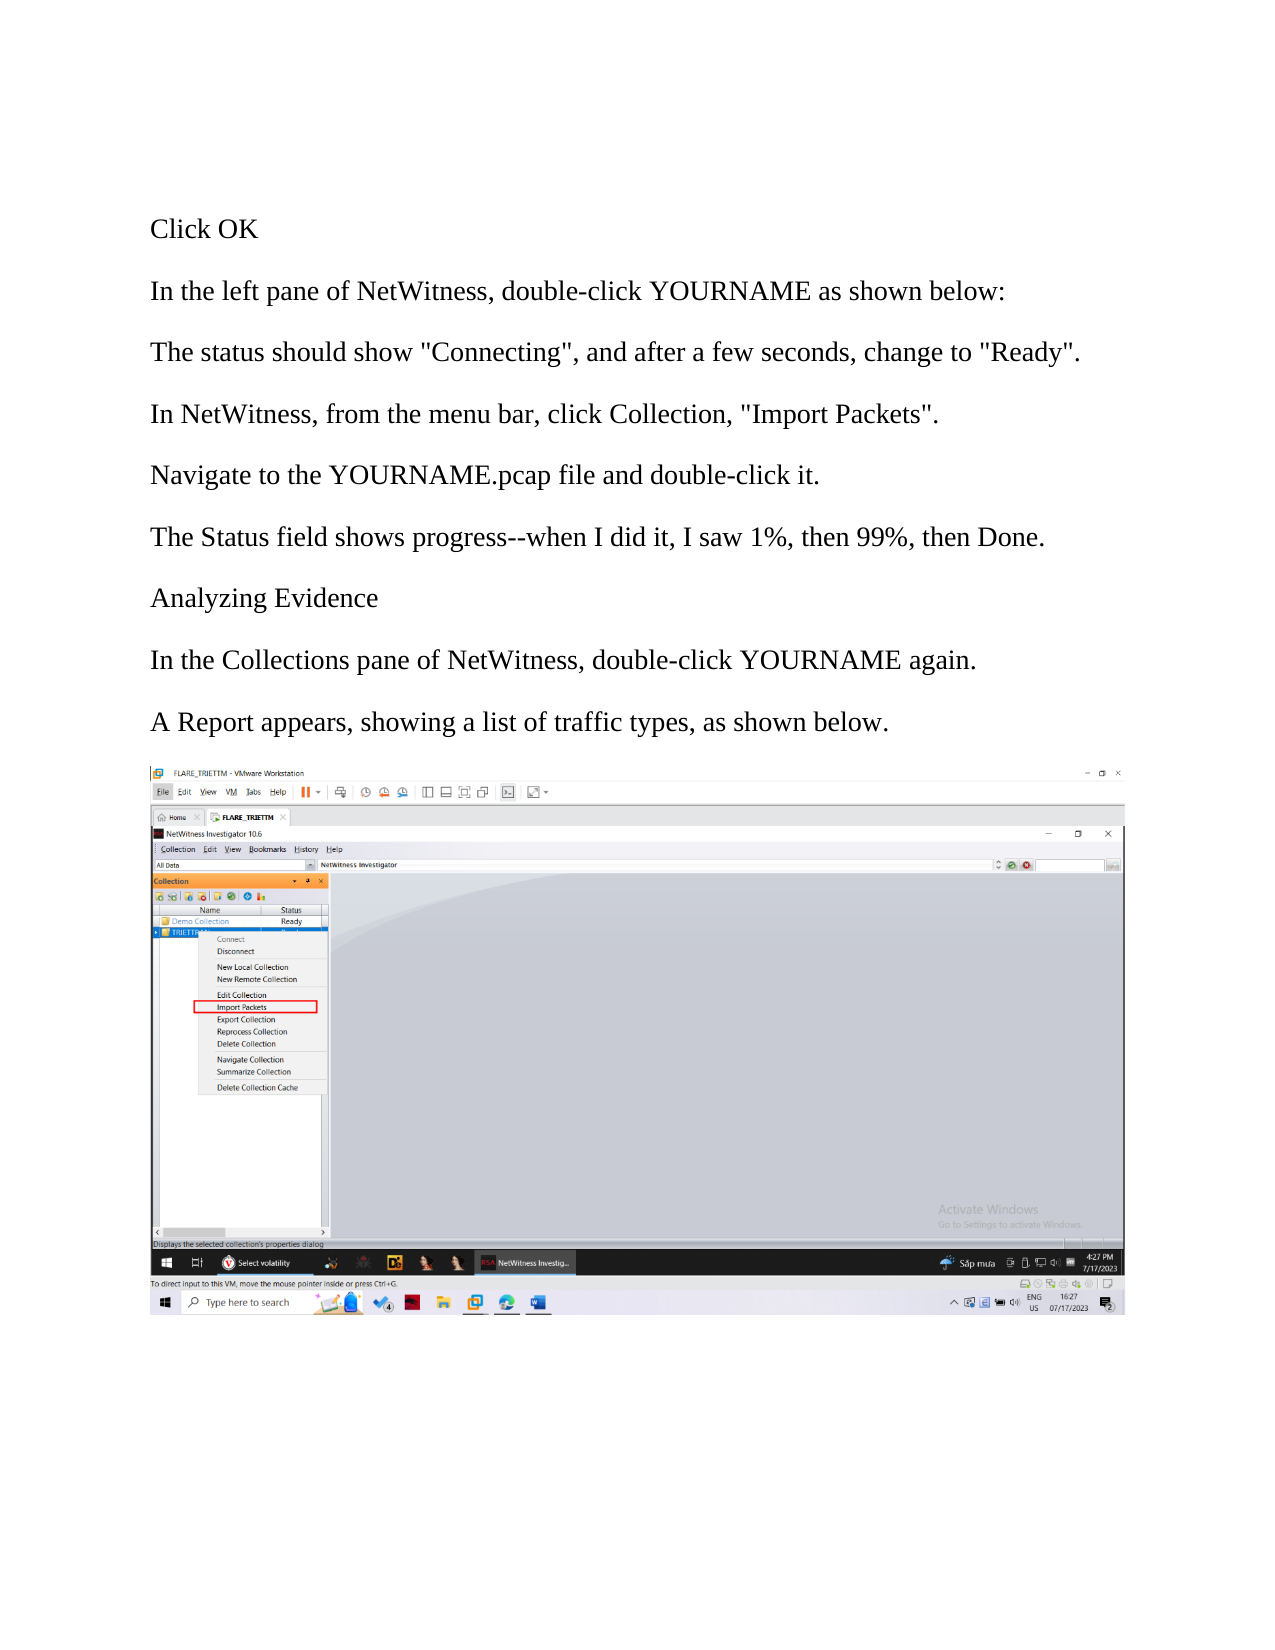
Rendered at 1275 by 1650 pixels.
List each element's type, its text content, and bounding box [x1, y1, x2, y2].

picture [150, 766, 1125, 1315]
text The status should show "Connecting", and after a few seconds, change to "Ready". [150, 335, 1125, 368]
text A Report appears, showing a list of traffic types, as shown below. [150, 704, 1125, 737]
text In the left pane of NetWitness, double-click YOURNAME as shown below: [150, 274, 1125, 306]
text Click OK [150, 212, 1125, 244]
text The Status field shows progress--when I did it, I saw 1%, then 99%, then Done. [150, 520, 1125, 552]
text Analyzing Evidence [150, 581, 1125, 614]
text In NetWitness, from the menu bar, click Collection, "Import Packets". [150, 397, 1125, 429]
text Navigate to the YOURNAME.pcap file and double-click it. [150, 458, 1125, 491]
text In the Collections pane of NetWitness, double-click YOURNAME again. [150, 643, 1125, 675]
